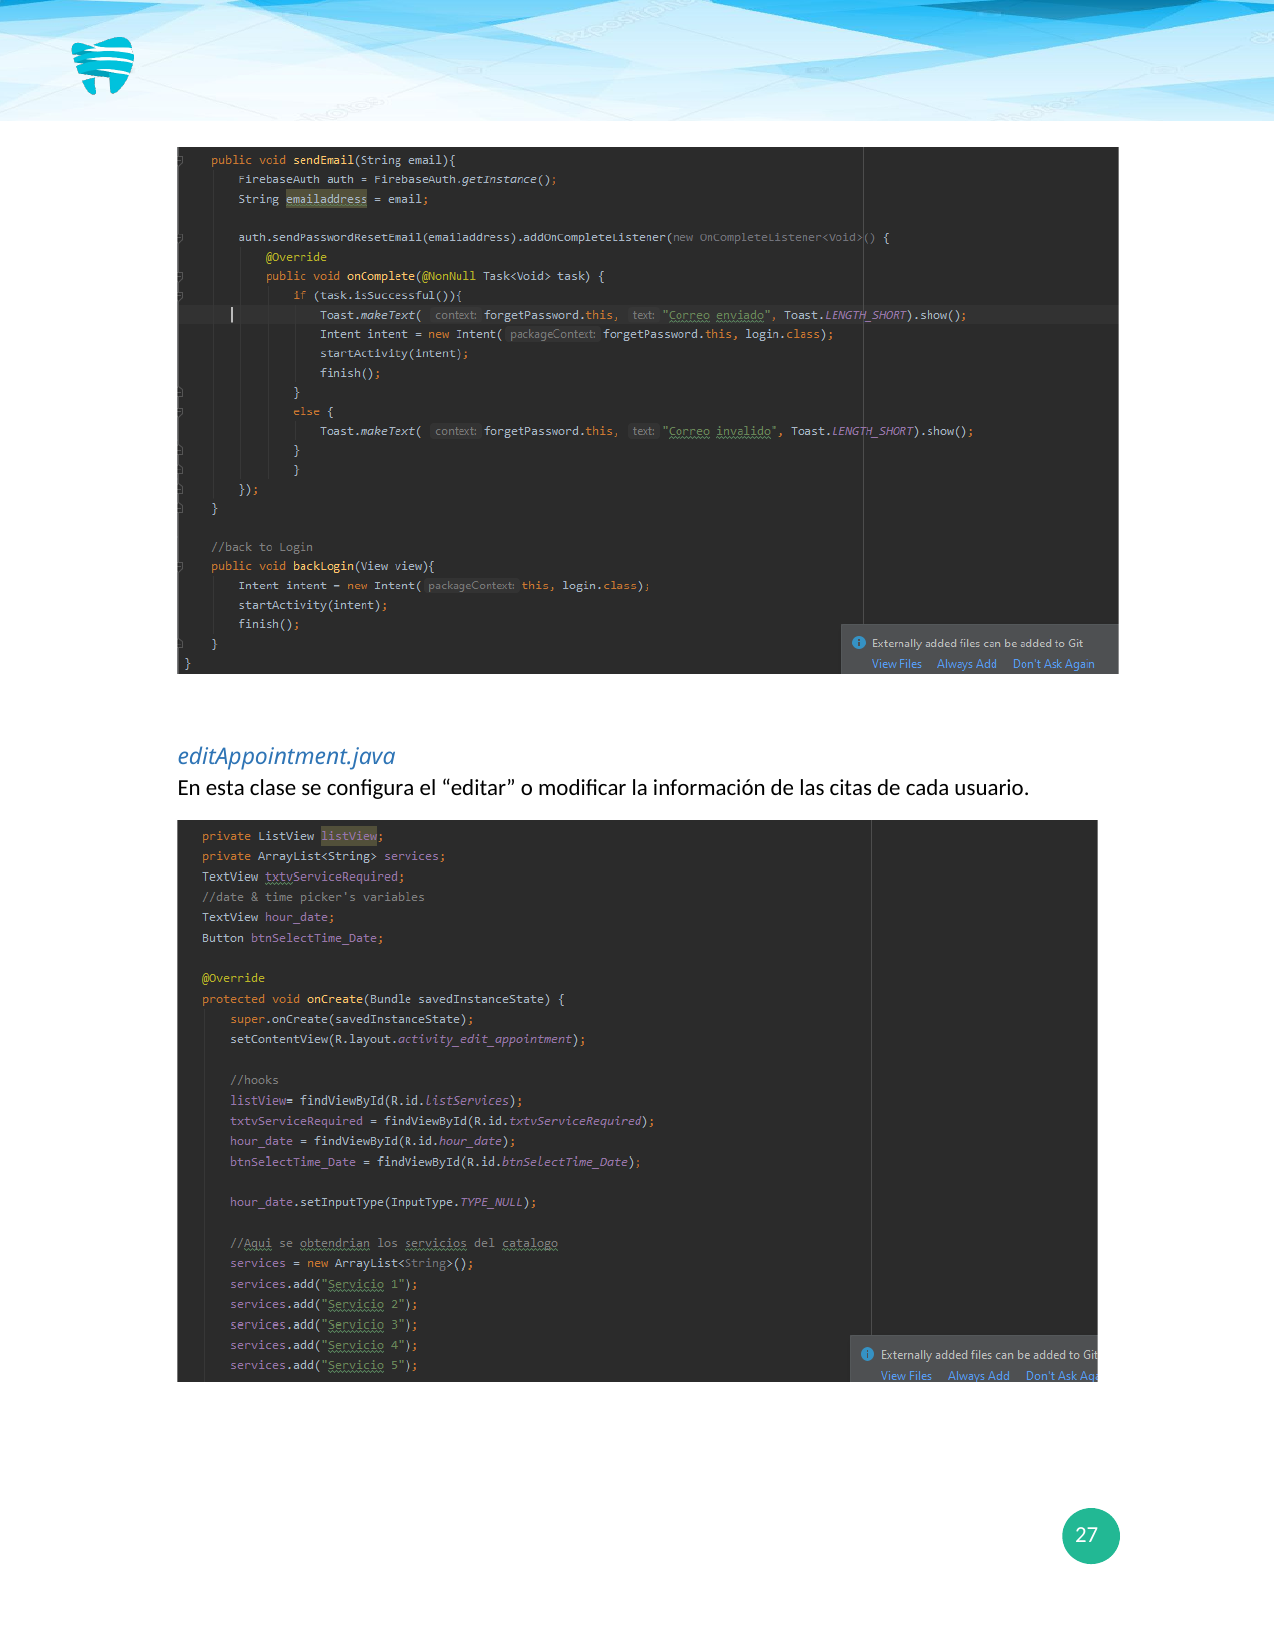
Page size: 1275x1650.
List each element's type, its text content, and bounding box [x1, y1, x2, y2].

picture [0, 0, 1274, 121]
picture [177, 147, 1119, 674]
picture [177, 820, 1098, 1382]
subtitle editAppointment.java [177, 740, 1098, 771]
text En esta clase se configura el “editar” o modificar la información de las citas de cada usuario. [177, 773, 1098, 801]
